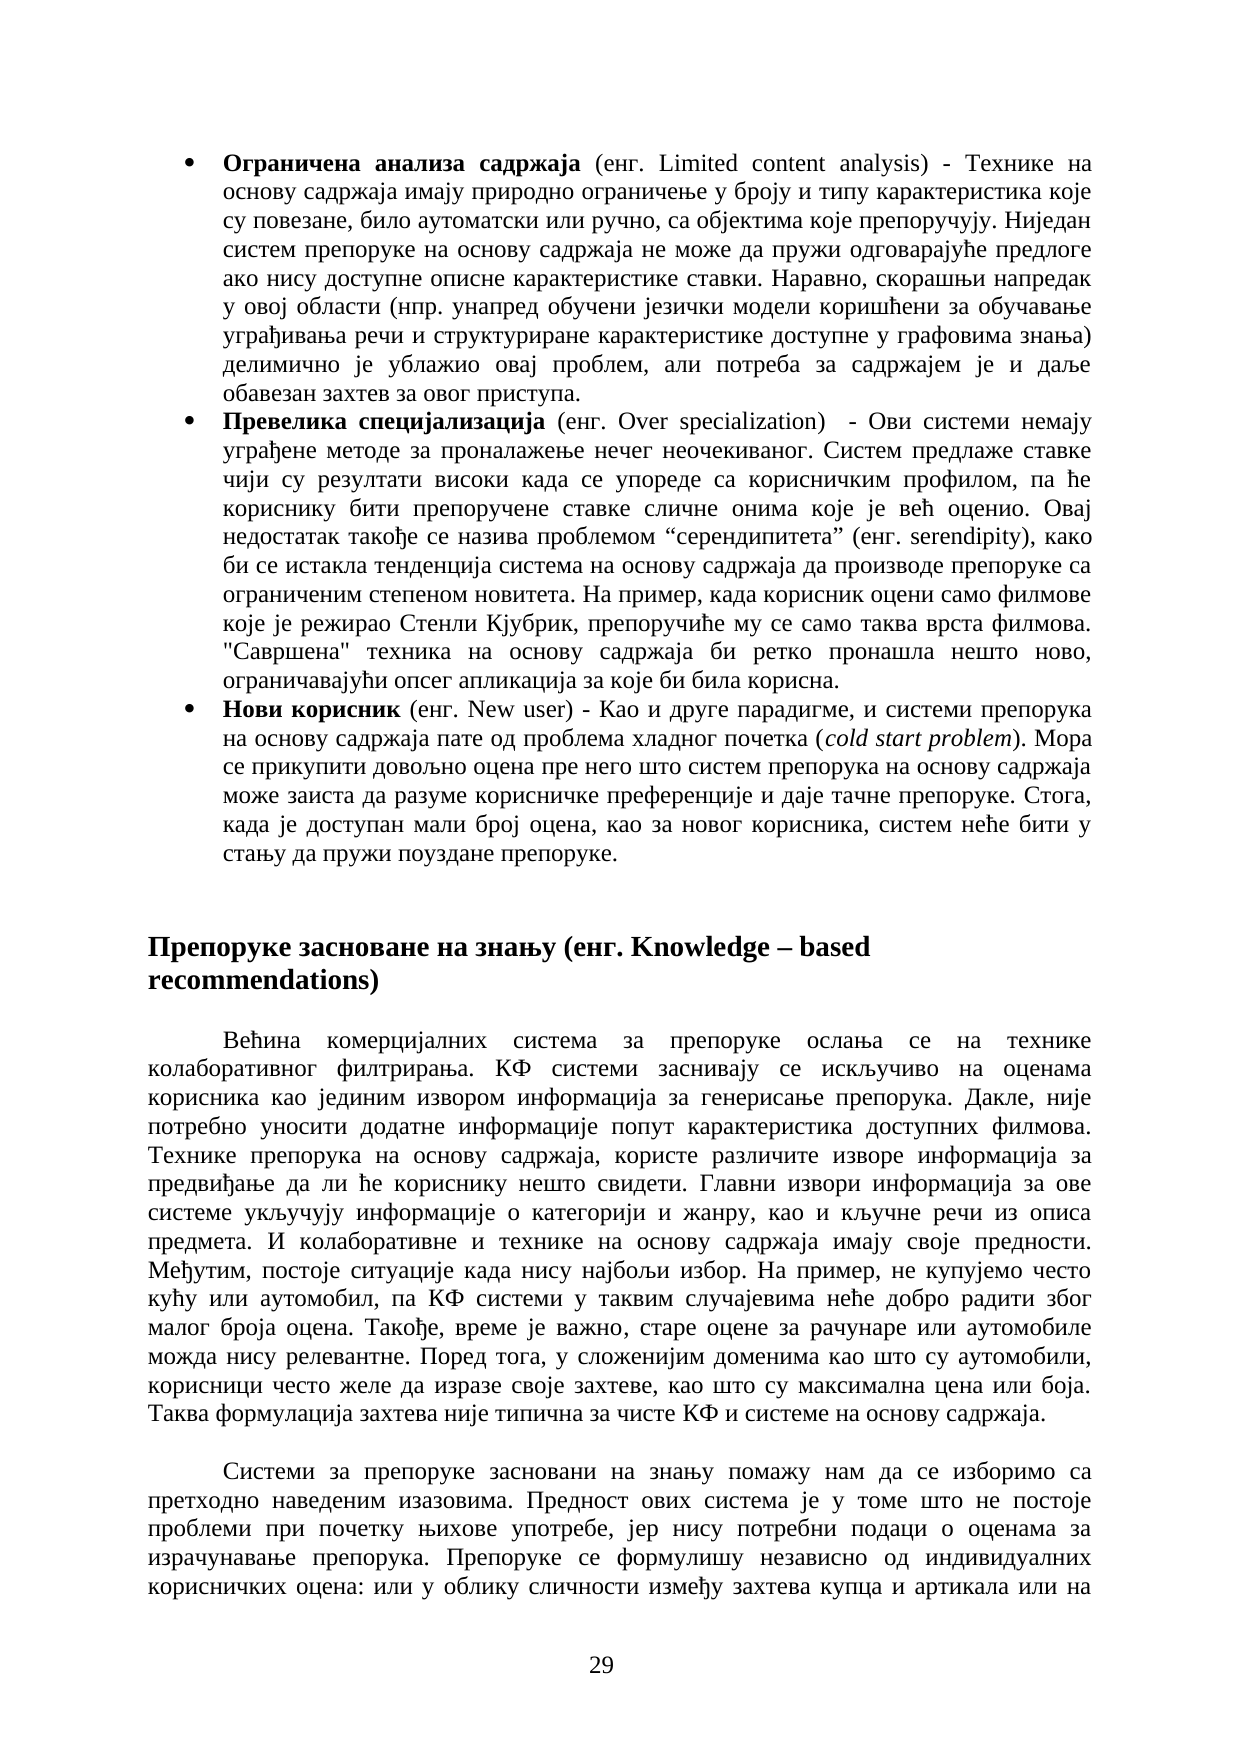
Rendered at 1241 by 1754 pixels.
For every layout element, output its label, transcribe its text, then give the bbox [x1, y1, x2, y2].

list Превелика специјализација (енг. Over specialization) - Ови системи немају уграђене методе за проналажење нечег неочекиваног. Систем предлаже ставке чији су резултати високи када се упореде са корисничким профилом, па ће кориснику бити препоручене ставке сличне онима које је већ оценио. Овај недостатак такође се назива проблемом “серендипитета” (енг. serendipity), како би се истакла тенденција система на основу садржаја да производе препоруке са ограниченим степеном новитета. На пример, када корисник оцени само филмове које је режирао Стенли Кјубрик, препоручиће му се само таква врста филмова. "Савршена" техника на основу садржаја би ретко пронашла нешто ново, ограничавајући опсег апликација за које би била корисна. [185, 406, 1092, 694]
text Већина комерцијалних система за препоруке ослања се на технике колаборативног филтрирања. КФ системи заснивају се искључиво на оценама корисника као јединим извором информација за генерисање препорука. Дакле, није потребно уносити додатне информације попут карактеристика доступних филмова. Технике препорука на основу садржаја, користе различите изворе информација за предвиђање да ли ће кориснику нешто свидети. Главни извори информација за ове системе укључују информације о категорији и жанру, као и кључне речи из описа предмета. И колаборативне и технике на основу садржаја имају своје предности. Међутим, постоје ситуације када нису најбољи избор. На пример, не купујемо често кућу или аутомобил, па КФ системи у таквим случајевима неће добро радити због малог броја оцена. Такође, време је важно, старе оцене за рачунаре или аутомобиле можда нису релевантне. Поред тога, у сложенијим доменима као што су аутомобили, корисници често желе да изразе своје захтеве, као што су максимална цена или боја. Таква формулација захтева није типична за чисте КФ и системе на основу садржаја. [148, 1025, 1092, 1427]
list Ограничена анализа садржаја (енг. Limited content analysis) - Технике на основу садржаја имају природно ограничење у броју и типу карактеристика које су повезане, било аутоматски или ручно, са објектима које препоручују. Ниједан систем препоруке на основу садржаја не може да пружи одговарајуће предлоге ако нису доступне описне карактеристике ставки. Наравно, скорашњи напредак у овој области (нпр. унапред обучени језички модели коришћени за обучавање уграђивања речи и структуриране карактеристике доступне у графовима знања) делимично је ублажио овај проблем, али потреба за садржајем је и даље обавезан захтев за овог приступа. [185, 148, 1092, 406]
list Нови корисник (енг. New user) - Као и друге парадигме, и системи препорука на основу садржаја пате од проблема хладног почетка (cold start problem). Мора се прикупити довољно оцена пре него што систем препорука на основу садржаја може заиста да разуме корисничке преференције и даје тачне препоруке. Стога, када је доступан мали број оцена, као за новог корисника, систем неће бити у стању да пружи поуздане препоруке. [185, 694, 1092, 866]
subtitle Препоруке засноване на знању (енг. Knowledge – based recommendations) [148, 929, 1092, 996]
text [148, 1456, 1092, 1600]
